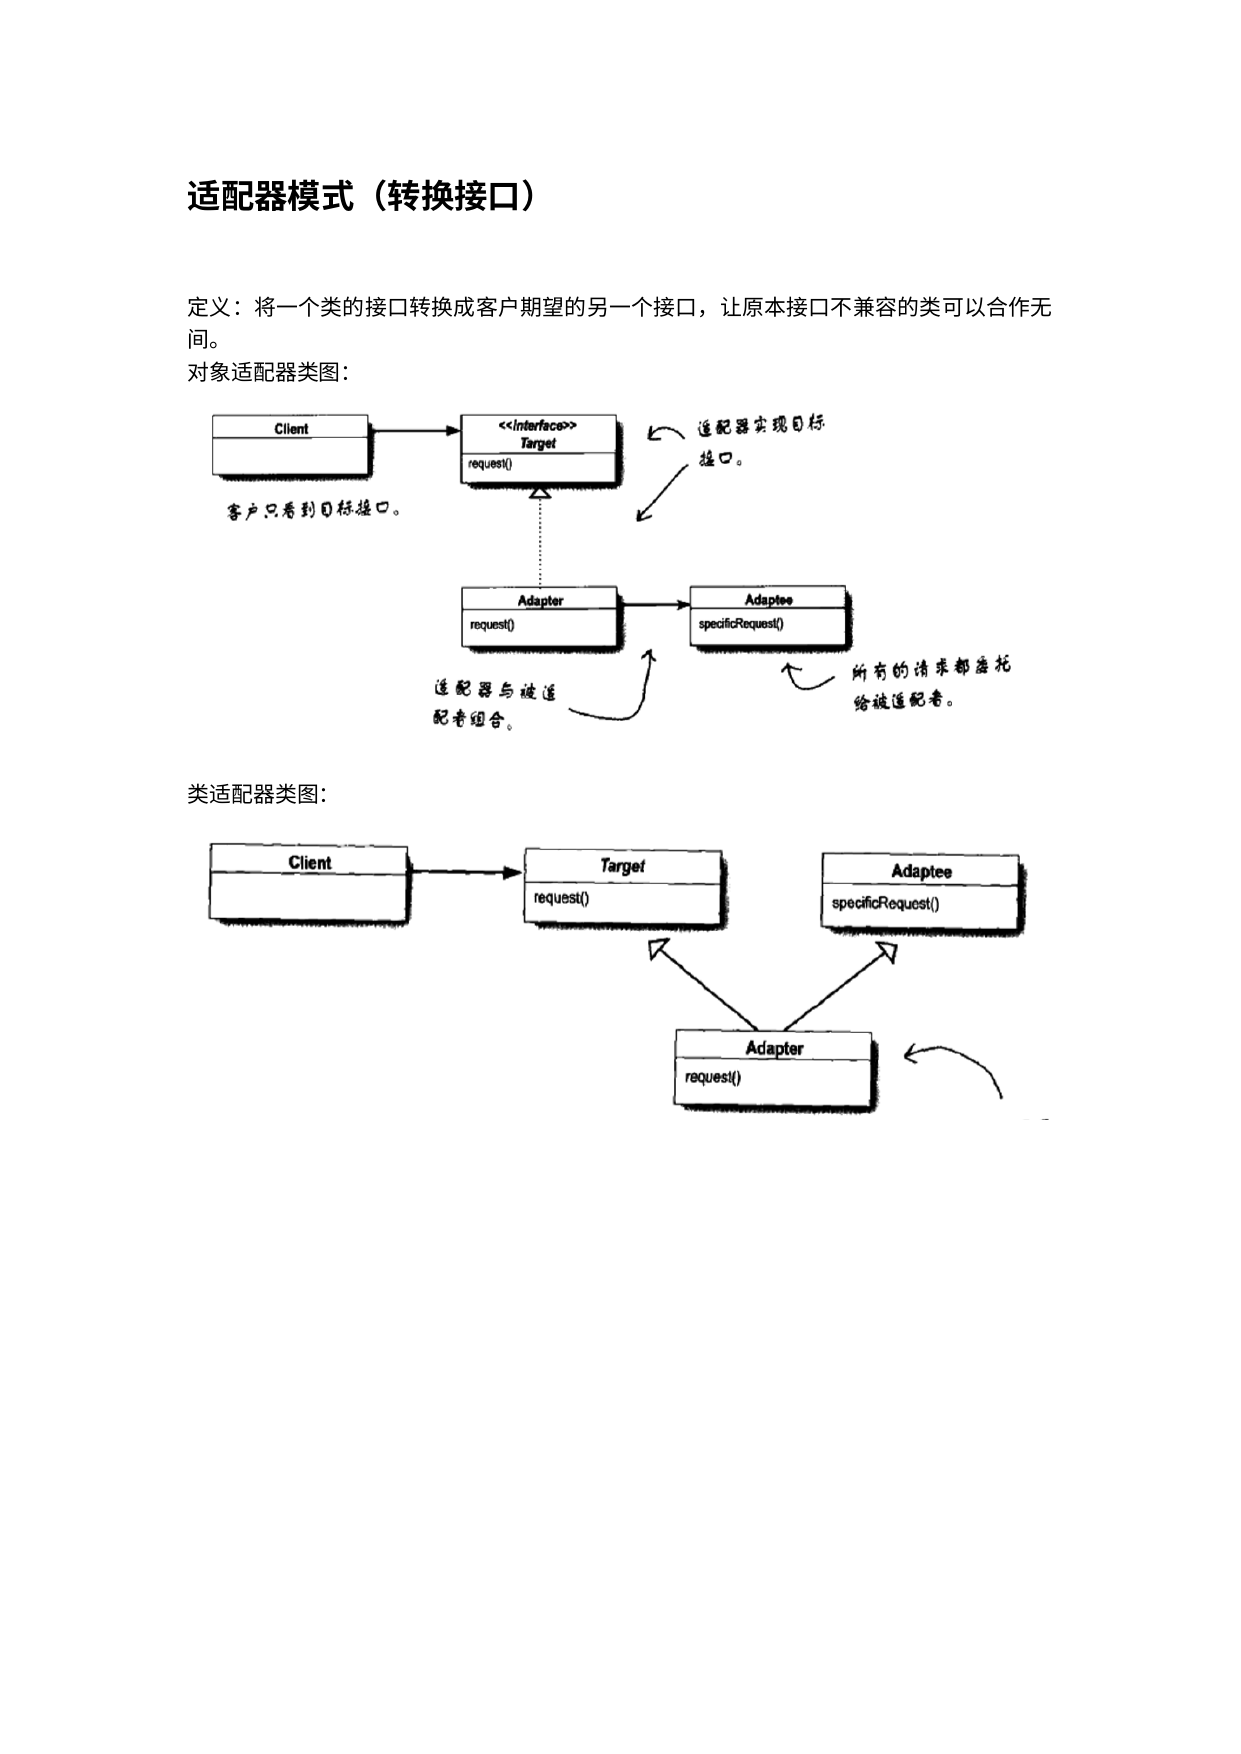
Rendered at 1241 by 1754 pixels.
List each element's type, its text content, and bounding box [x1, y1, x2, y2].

text 定义：将一个类的接口转换成客户期望的另一个接口，让原本接口不兼容的类可以合作无间。 [187, 289, 1053, 354]
picture [187, 386, 1053, 746]
text 类适配器类图： [187, 777, 1053, 809]
text 对象适配器类图： [187, 354, 1053, 386]
subtitle 适配器模式（转换接口） [187, 162, 1053, 227]
picture [187, 809, 1053, 1120]
